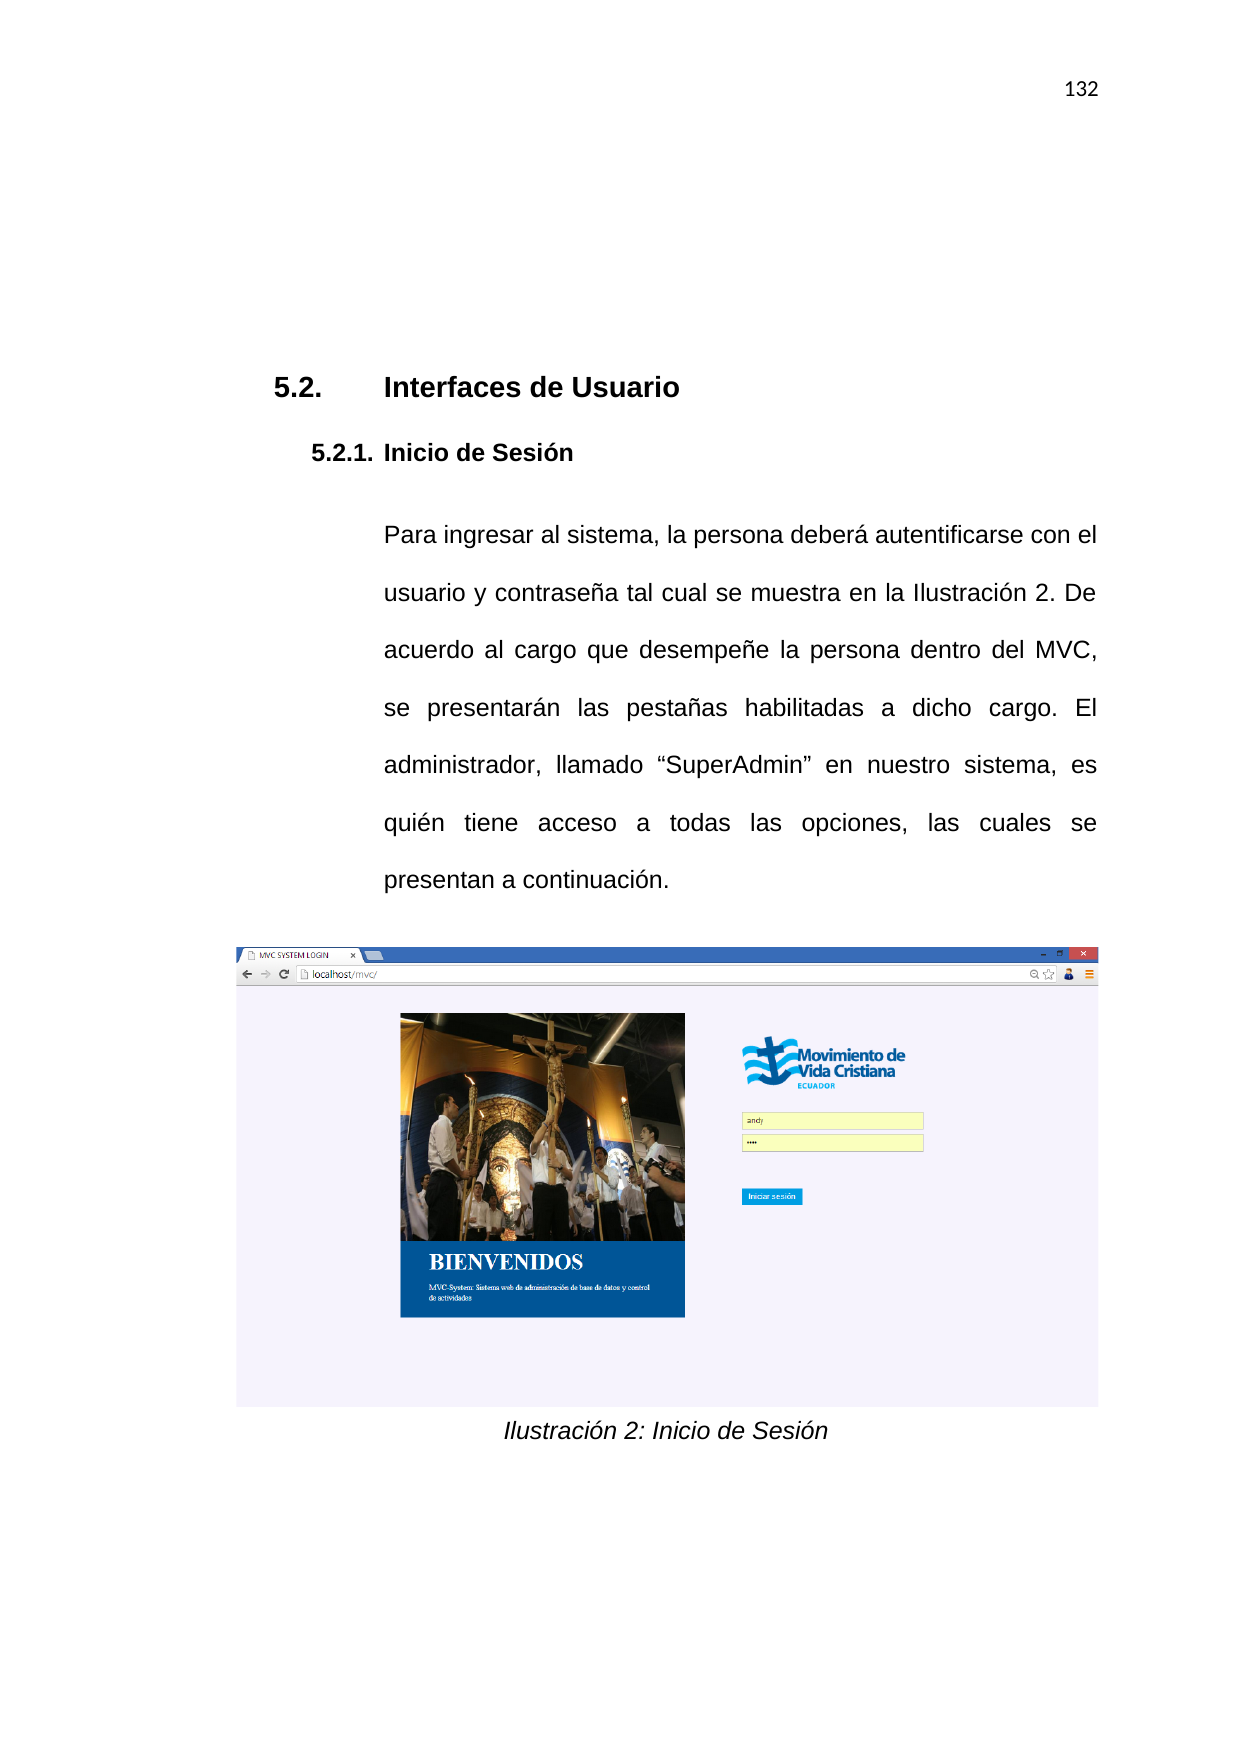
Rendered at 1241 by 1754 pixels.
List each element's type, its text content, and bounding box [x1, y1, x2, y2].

text Para ingresar al sistema, la persona deberá autentificarse con el usuario y contraseña tal cual se muestra en la Ilustración 2. De acuerdo al cargo que desempeñe la persona dentro del MVC, se presentarán las pestañas habilitadas a dicho cargo. El administrador, llamado “SuperAdmin” en nuestro sistema, es quién tiene acceso a todas las opciones, las cuales se presentan a continuación. [384, 520, 1098, 894]
list Interfaces de Usuario [274, 370, 1098, 404]
picture [236, 947, 1099, 1407]
list Inicio de Sesión [311, 437, 1098, 466]
